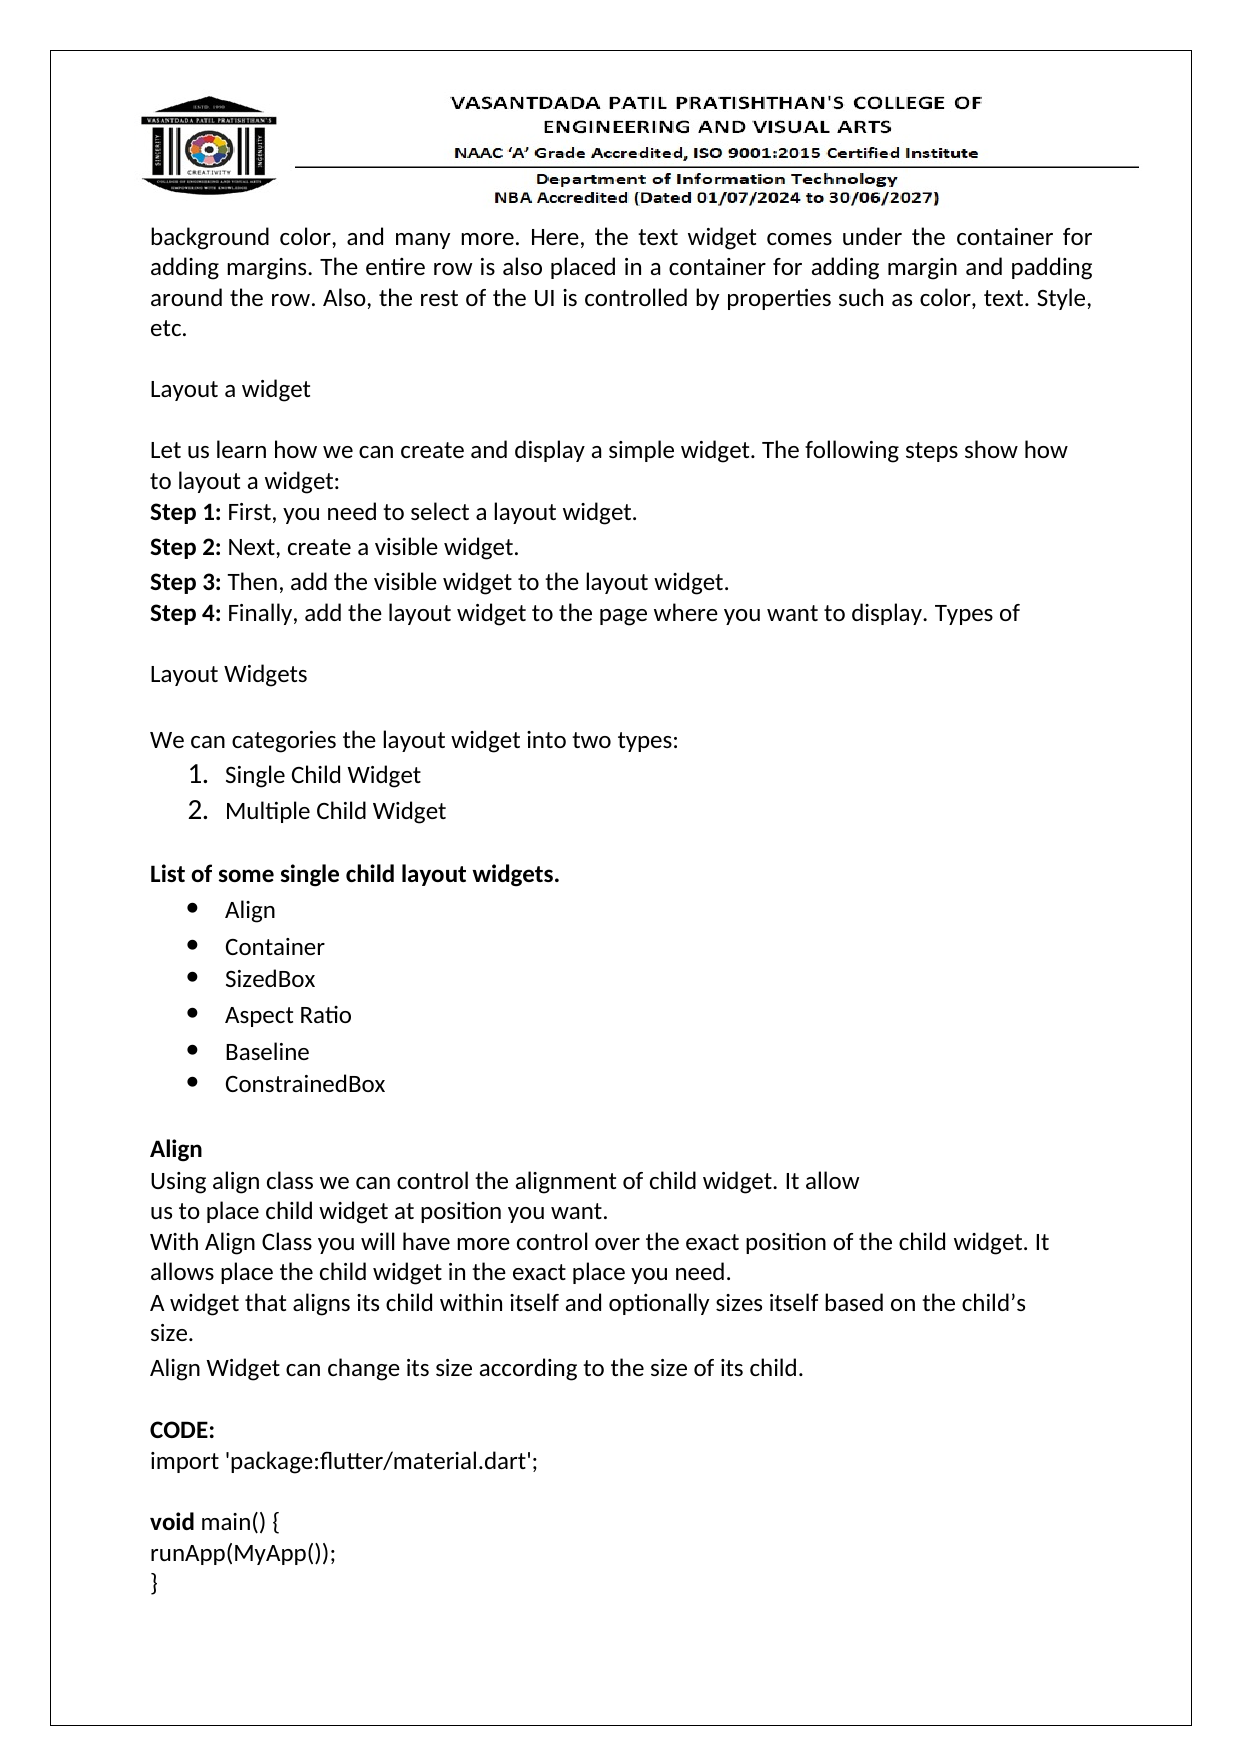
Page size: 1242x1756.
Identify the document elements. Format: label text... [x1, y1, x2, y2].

list Baseline [187, 1031, 1191, 1068]
picture [115, 75, 1147, 219]
text Let us learn how we can create and display a simple widget. The following steps show how to layout a widget: [150, 435, 1092, 496]
text void main() { runApp(MyApp()); [150, 1506, 338, 1567]
text } [150, 1567, 1191, 1598]
text Align Widget can change its size according to the size of its child. [150, 1348, 1191, 1383]
list ConstrainedBox [187, 1068, 1191, 1099]
text With Align Class you will have more control over the exact position of the child widget. It allows place the child widget in the exact place you need. [150, 1226, 1083, 1287]
subtitle List of some single child layout widgets. [150, 858, 1191, 888]
text Step 2: Next, create a visible widget. [150, 527, 1191, 562]
list Multiple Child Widget [187, 791, 1191, 827]
text We can categories the layout widget into two types: [150, 720, 1191, 756]
list Align [187, 889, 1191, 926]
list Aspect Ratio [187, 994, 1191, 1031]
subtitle CODE: [150, 1414, 1191, 1445]
text Step 3: Then, add the visible widget to the layout widget. [150, 562, 1191, 597]
subtitle Align [150, 1129, 1191, 1165]
list SizedBox [187, 963, 1191, 994]
text background color, and many more. Here, the text widget comes under the container for adding margins. The entire row is also placed in a container for adding margin and padding around the row. Also, the rest of the UI is controlled by properties such as color, text. Style, etc. [150, 221, 1092, 343]
list Single Child Widget [187, 756, 1191, 791]
text Step 4: Finally, add the layout widget to the page where you want to display. Types of Layout Widgets [150, 597, 1061, 689]
text import 'package:flutter/material.dart'; [150, 1445, 1191, 1475]
text Step 1: First, you need to select a layout widget. [150, 496, 1191, 527]
text Using align class we can control the alignment of child widget. It allow us to place child widget at position you want. [150, 1165, 886, 1226]
text A widget that aligns its child within itself and optionally sizes itself based on the child’s size. [150, 1287, 1061, 1348]
list Container [187, 926, 1191, 963]
text Layout a widget [150, 373, 1191, 404]
